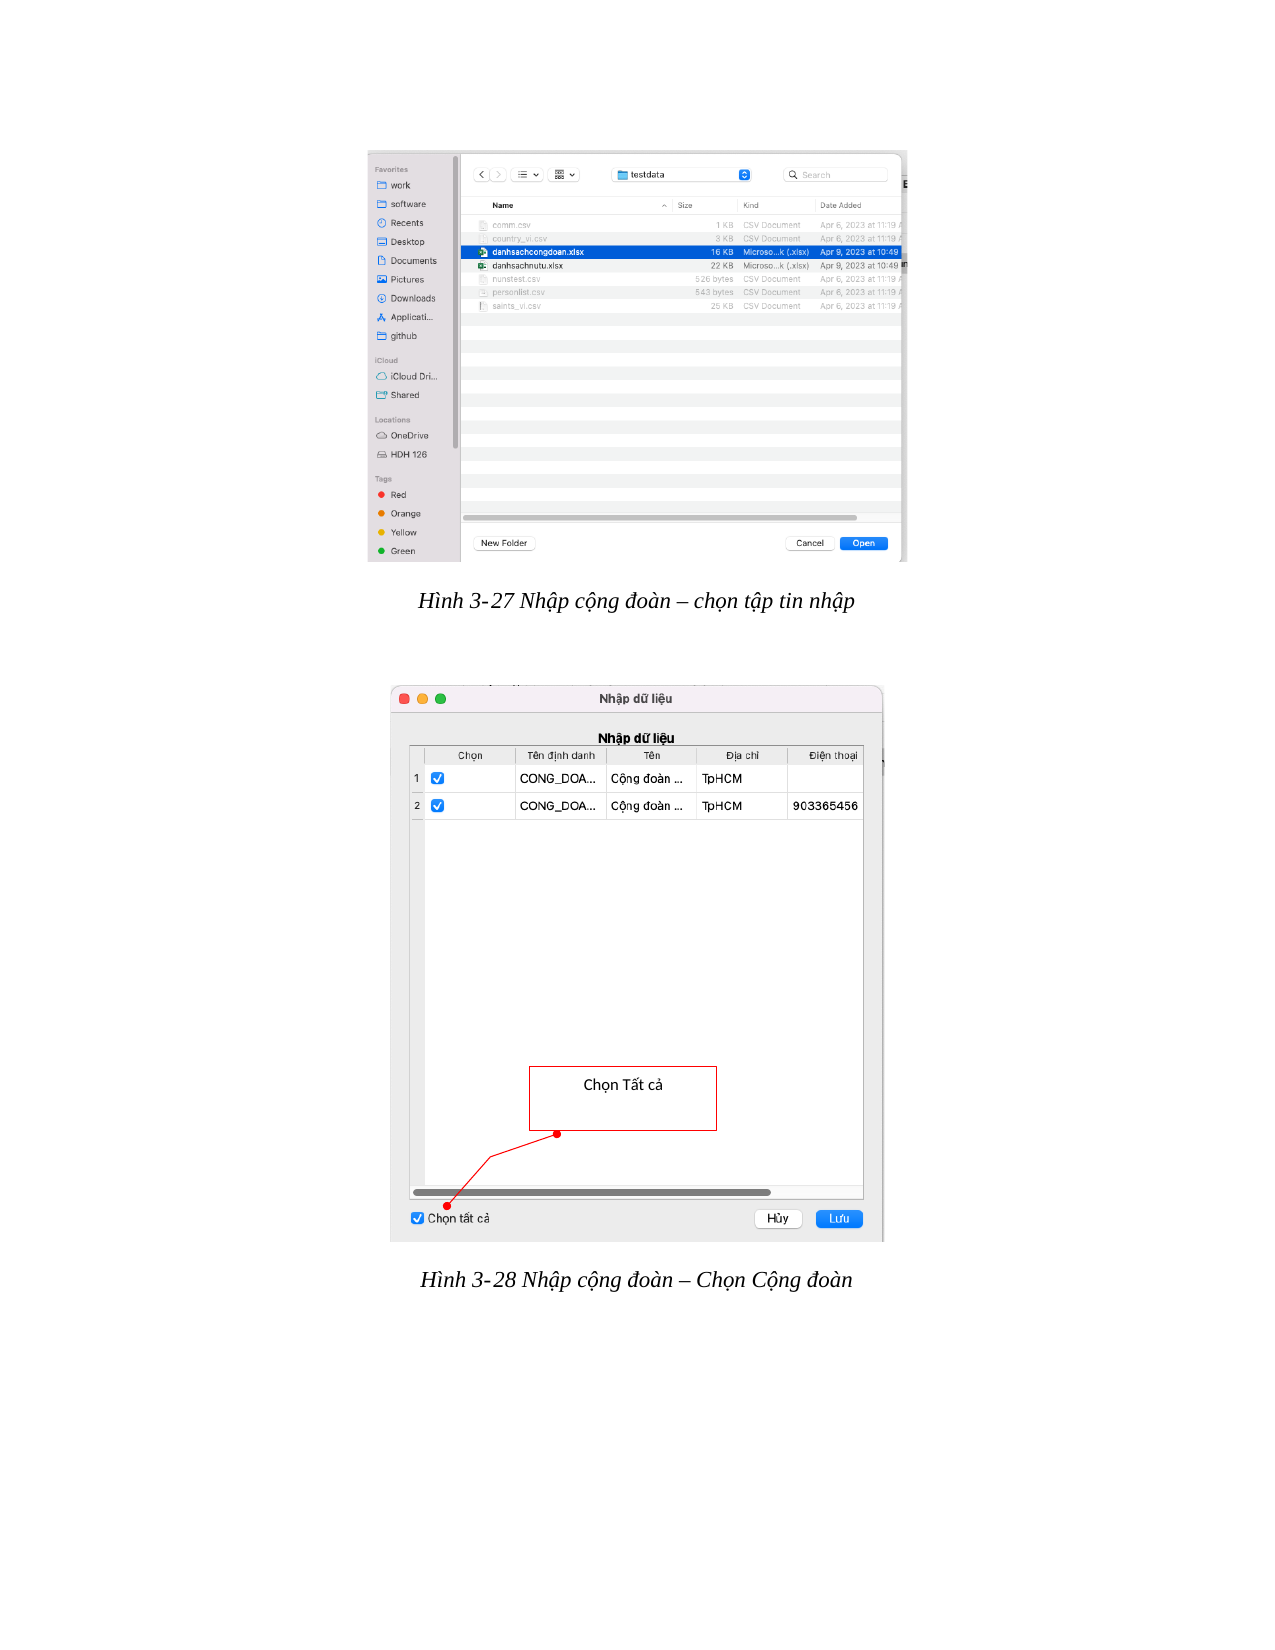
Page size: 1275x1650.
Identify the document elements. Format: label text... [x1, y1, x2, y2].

picture [390, 685, 885, 1242]
picture [367, 150, 908, 562]
